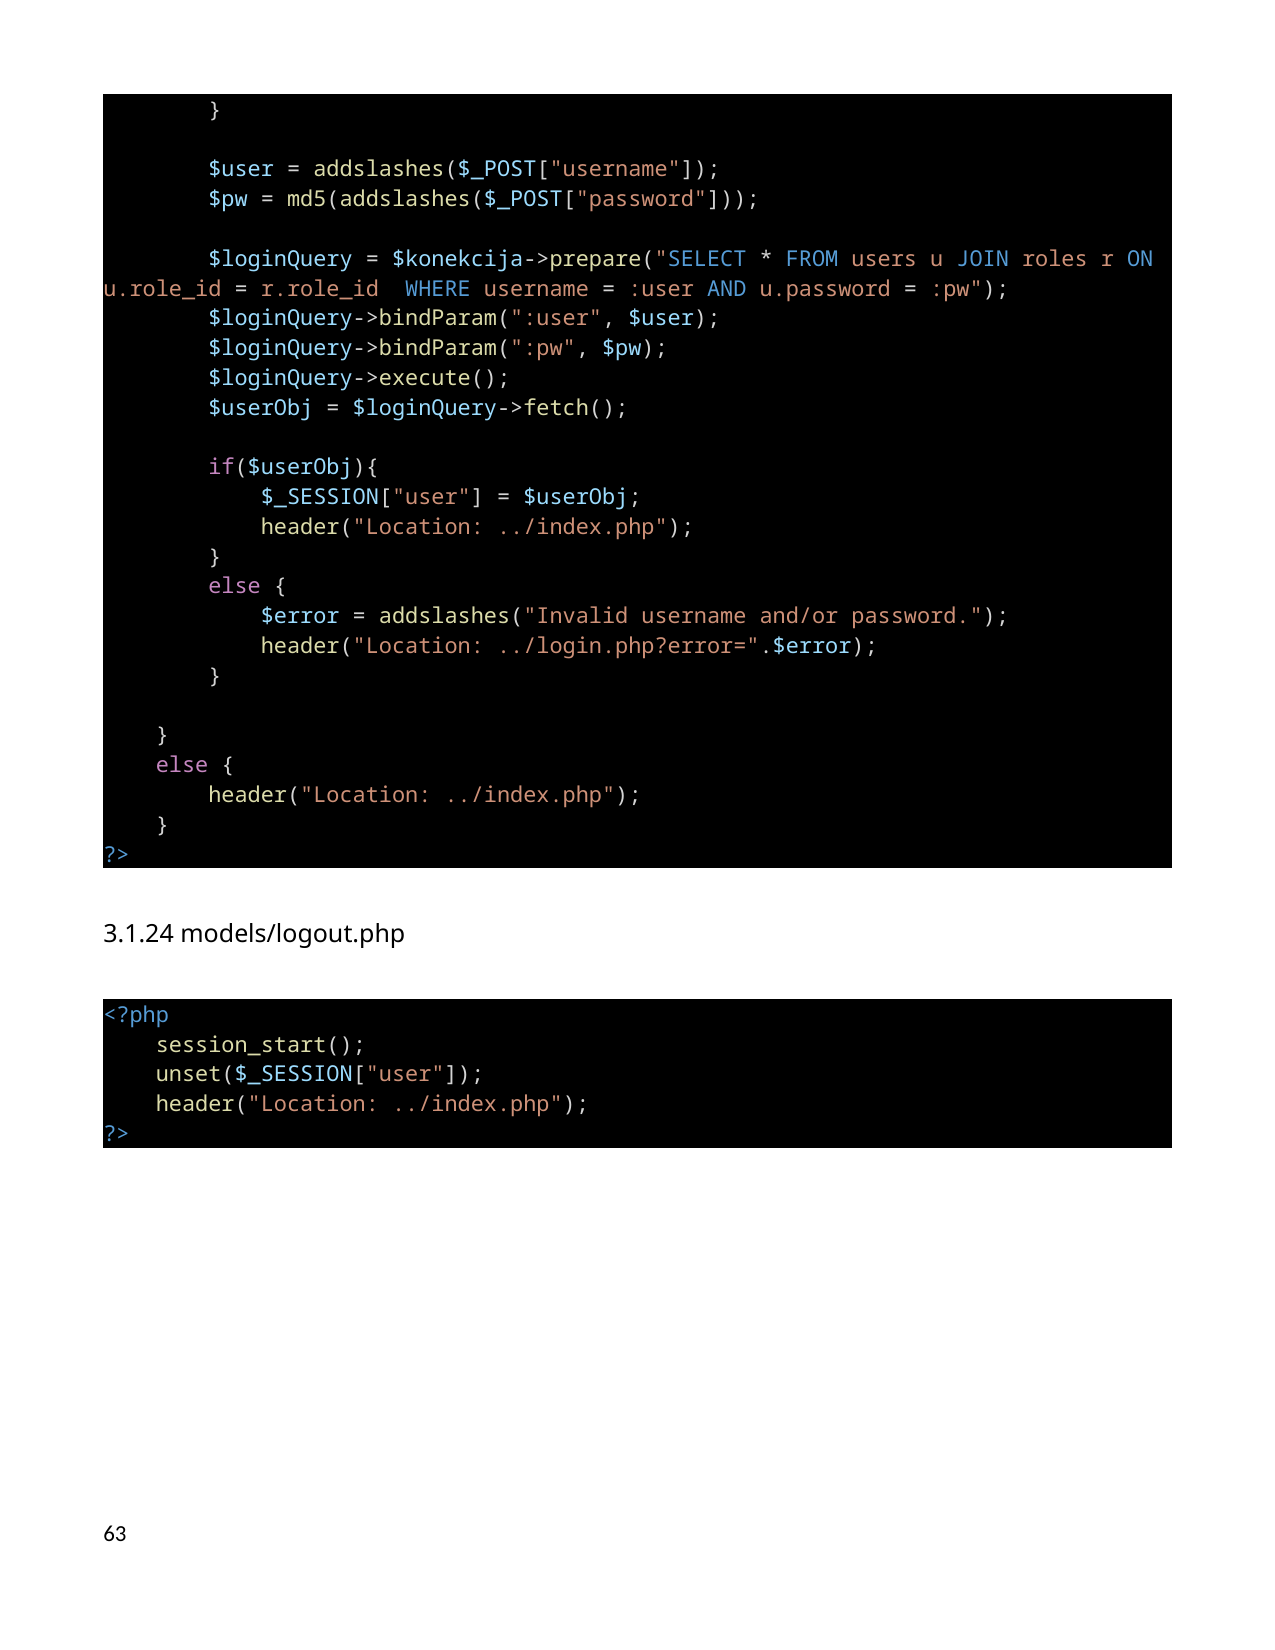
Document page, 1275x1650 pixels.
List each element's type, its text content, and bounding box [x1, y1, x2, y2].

text } [103, 94, 1172, 123]
text else { [103, 570, 1172, 600]
text header("Location: ../index.php"); [103, 1088, 1172, 1118]
text header("Location: ../index.php"); [103, 511, 1172, 541]
text $loginQuery->bindParam(":user", $user); [103, 302, 1172, 332]
text $loginQuery->execute(); [103, 362, 1172, 392]
text $error = addslashes("Invalid username and/or password."); [103, 600, 1172, 630]
text $pw = md5(addslashes($_POST["password"])); [103, 183, 1172, 213]
text } [103, 719, 1172, 749]
text header("Location: ../login.php?error=".$error); [103, 630, 1172, 660]
text } [103, 809, 1172, 838]
text $user = addslashes($_POST["username"]); [103, 153, 1172, 183]
subtitle 3.1.24 models/logout.php [103, 915, 1172, 949]
text unset($_SESSION["user"]); [103, 1058, 1172, 1088]
text if($userObj){ [103, 451, 1172, 481]
text $_SESSION["user"] = $userObj; [103, 481, 1172, 511]
text ?> [103, 838, 1172, 868]
text $loginQuery->bindParam(":pw", $pw); [103, 332, 1172, 362]
text <?php [103, 999, 1172, 1029]
text } [103, 660, 1172, 689]
text ?> [103, 1118, 1172, 1148]
text $loginQuery = $konekcija->prepare("SELECT * FROM users u JOIN roles r ON u.role_id = r.role_id WHERE username = :user AND u.password = :pw"); [103, 243, 1172, 302]
text header("Location: ../index.php"); [103, 779, 1172, 809]
text $userObj = $loginQuery->fetch(); [103, 392, 1172, 421]
text else { [103, 749, 1172, 779]
text } [103, 541, 1172, 570]
text session_start(); [103, 1029, 1172, 1058]
